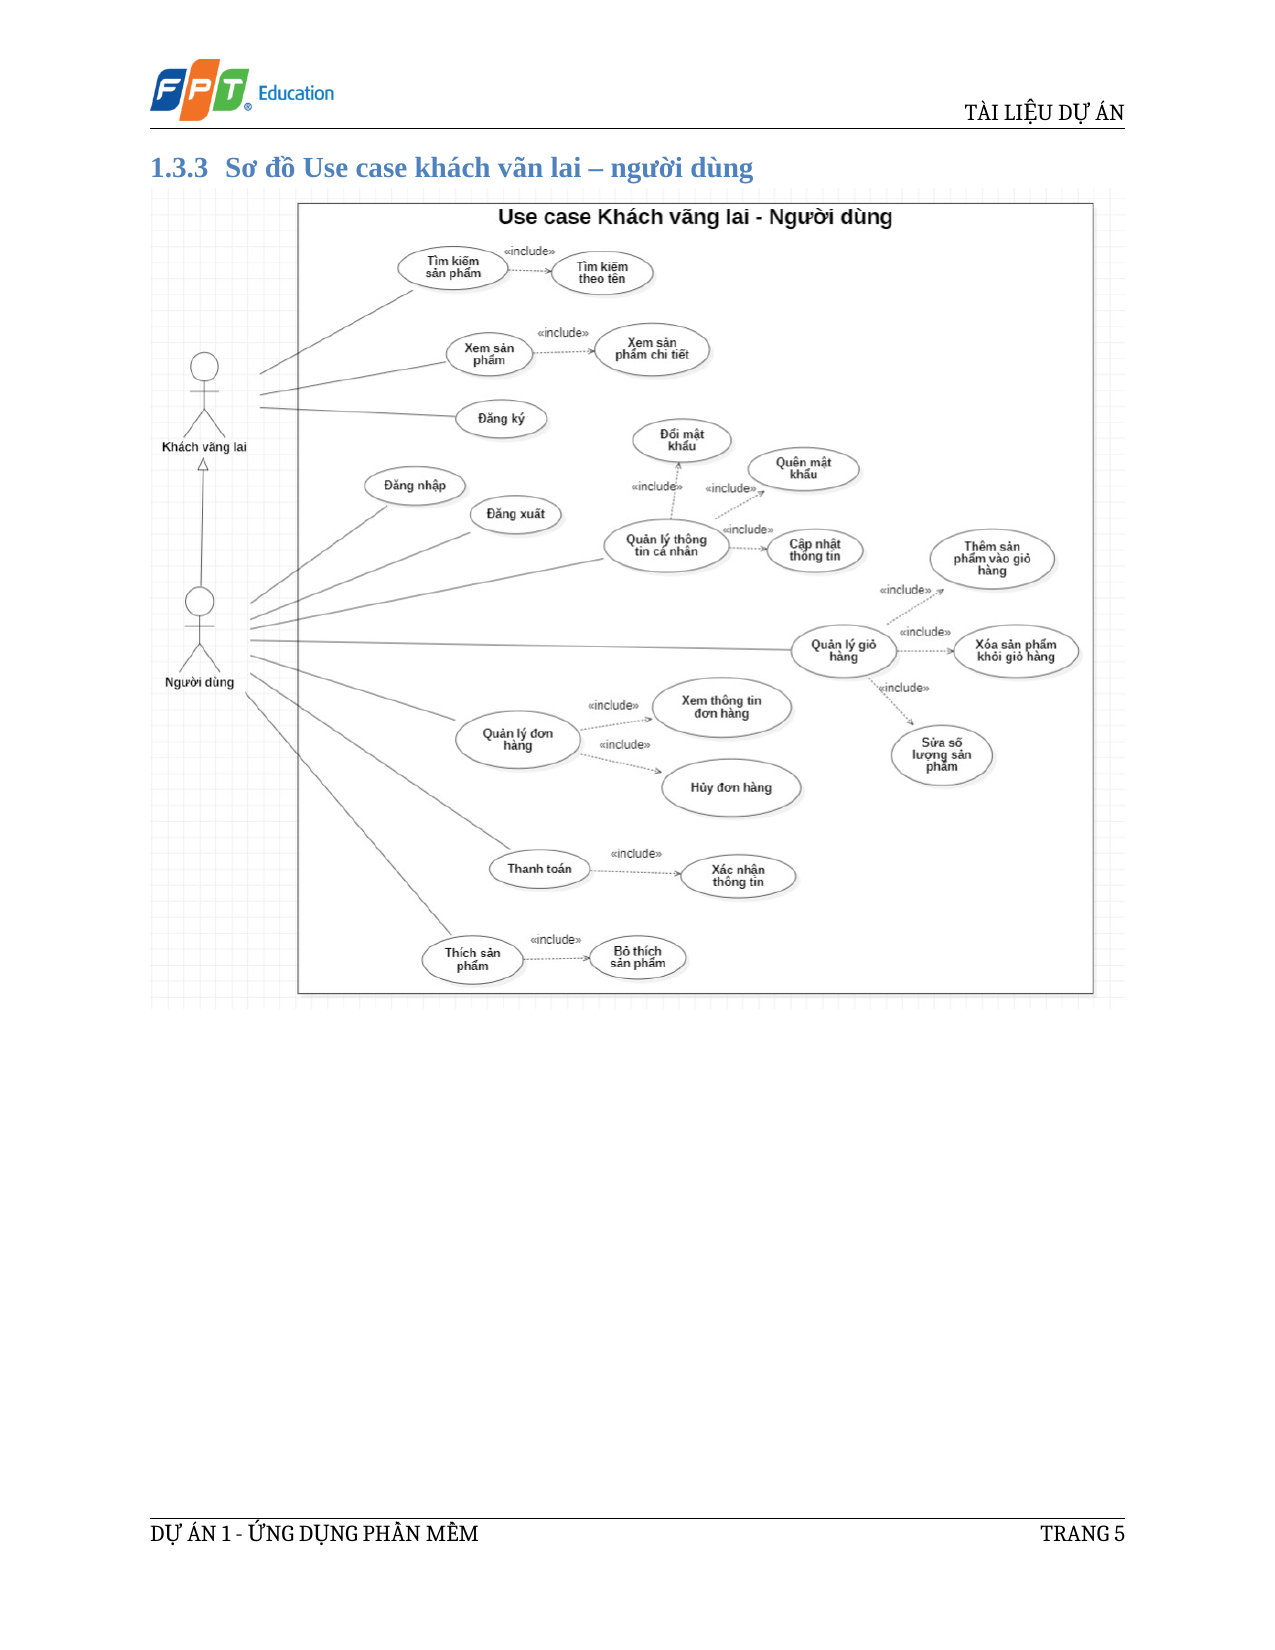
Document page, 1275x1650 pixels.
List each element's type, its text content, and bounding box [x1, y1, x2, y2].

picture [150, 188, 1125, 1009]
subtitle Sơ đồ Use case khách vãn lai – người dùng [150, 150, 1125, 183]
picture [150, 59, 336, 121]
